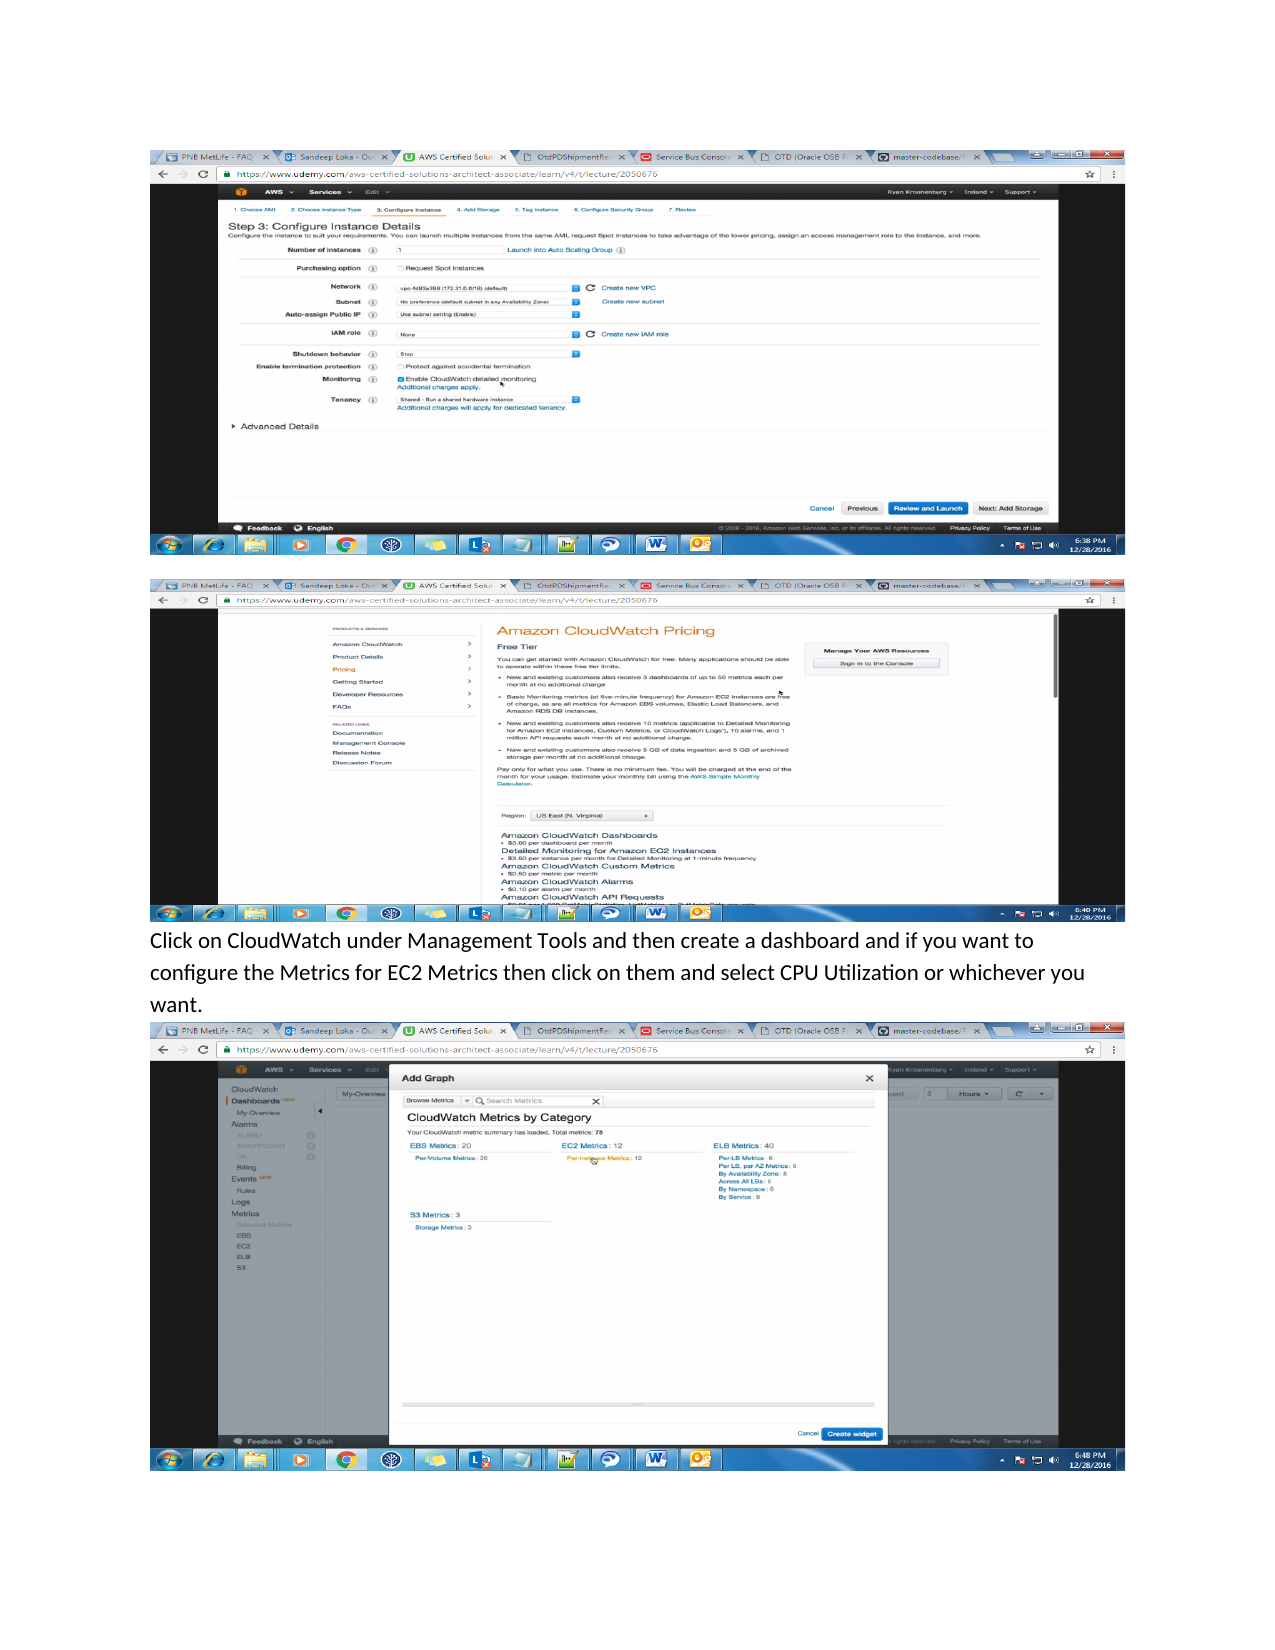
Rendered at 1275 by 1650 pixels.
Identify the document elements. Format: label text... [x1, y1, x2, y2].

text Click on CloudWatch under Management Tools and then create a dashboard and if you want to configure the Metrics for EC2 Metrics then click on them and select CPU Utilization or whichever you want. Sometimes in the exam they may ask you about what all the Metrics you will see in the Graph. You will see metrics related to CPU, Disk, Network and status. [150, 922, 1125, 1022]
picture [150, 150, 1125, 555]
picture [150, 579, 1125, 922]
picture [150, 1022, 1125, 1471]
